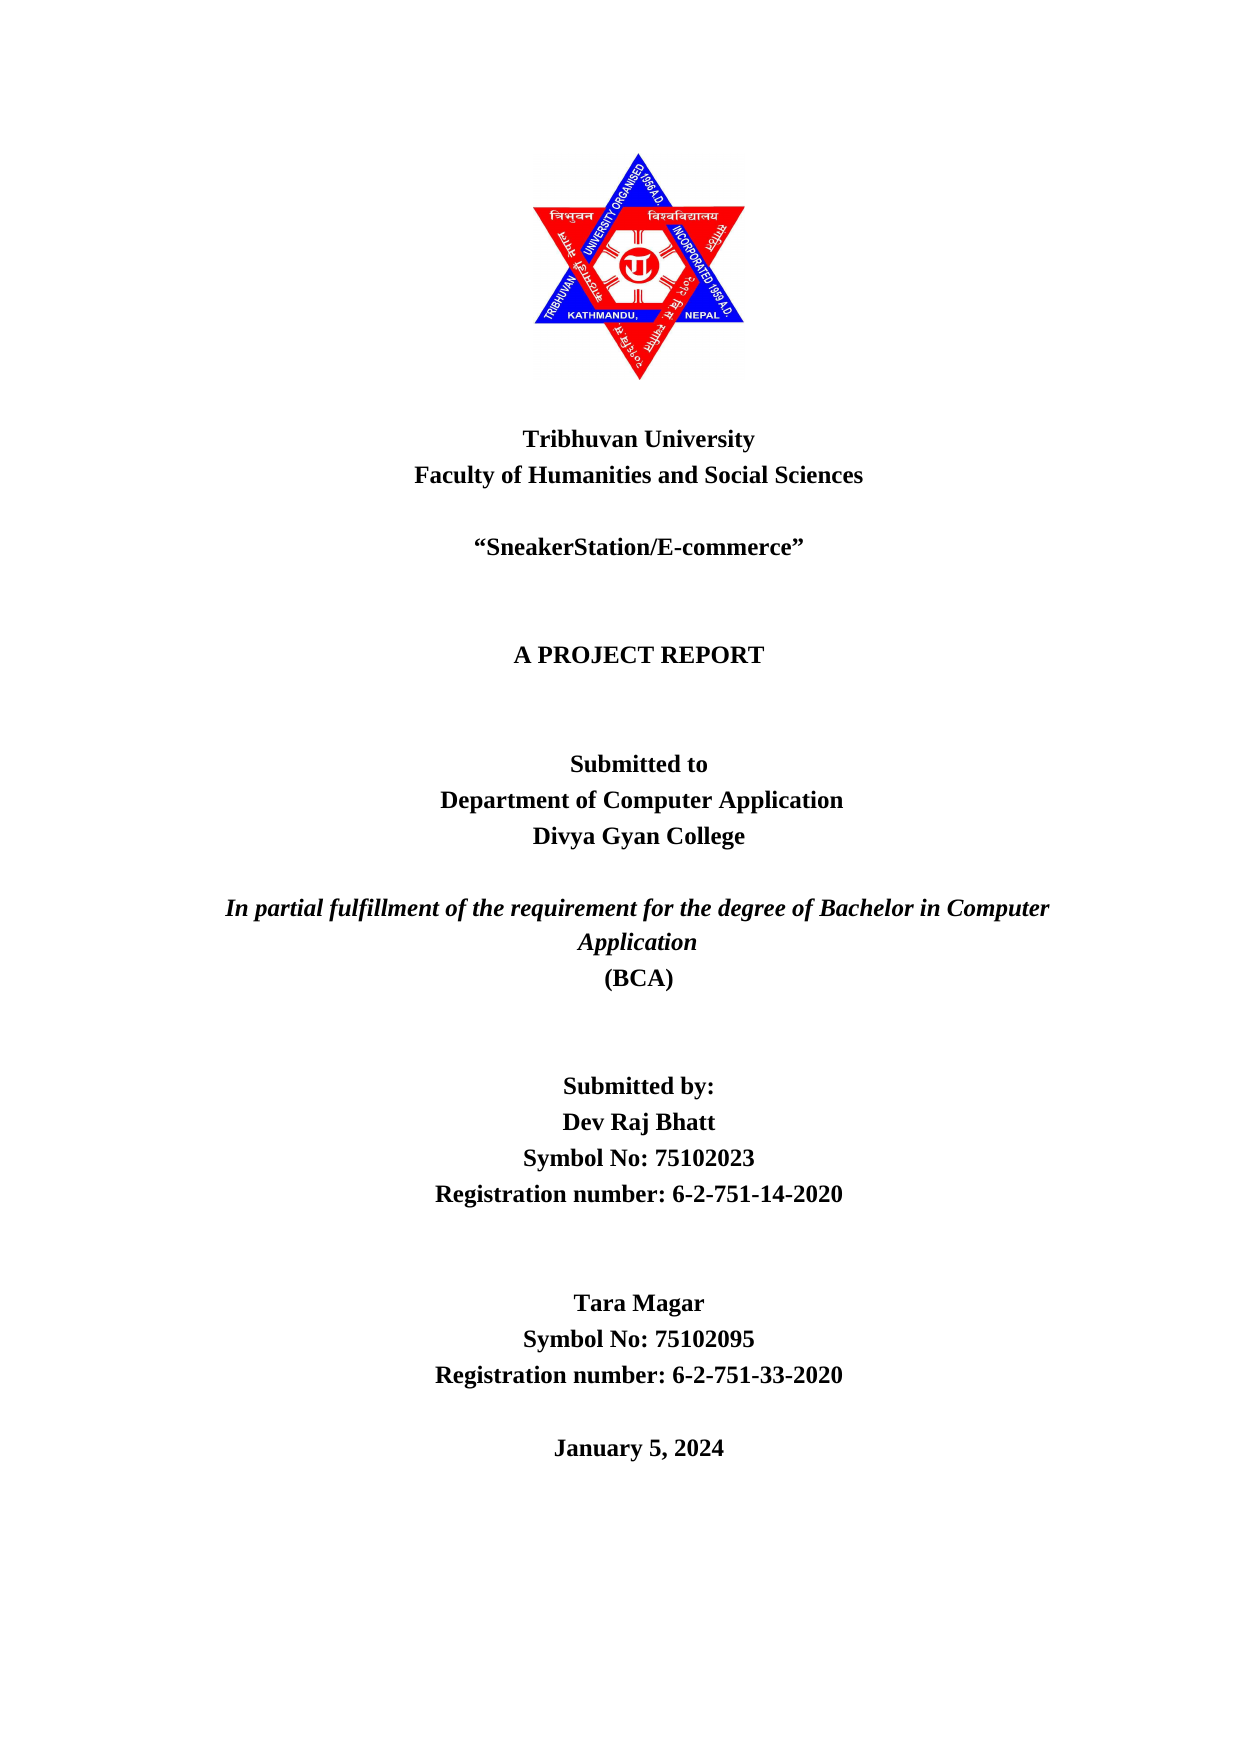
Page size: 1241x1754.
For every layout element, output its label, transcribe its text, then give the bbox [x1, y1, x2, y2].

text Submitted by: [187, 1071, 1090, 1100]
text Symbol No: 75102023 [187, 1143, 1090, 1172]
text Registration number: 6-2-751-33-2020 [187, 1360, 1090, 1389]
text (BCA) [187, 963, 1090, 991]
text Department of Computer Application [187, 785, 1090, 814]
text A PROJECT REPORT [187, 641, 1090, 669]
text Registration number: 6-2-751-14-2020 [187, 1179, 1090, 1208]
text “SneakerStation/E-commerce” [187, 532, 1090, 561]
text Dev Raj Bhatt [187, 1107, 1090, 1136]
text Tara Magar [187, 1288, 1090, 1317]
text Submitted to [187, 749, 1090, 778]
text In partial fulfillment of the requirement for the degree of Bachelor in Computer Application [187, 893, 1090, 955]
picture [533, 153, 745, 380]
text Faculty of Humanities and Social Sciences [187, 460, 1090, 488]
text Tribhuvan University [187, 424, 1090, 452]
text Divya Gyan College [187, 821, 1090, 850]
text Symbol No: 75102095 [187, 1324, 1090, 1353]
text January 5, 2024 [187, 1433, 1090, 1461]
